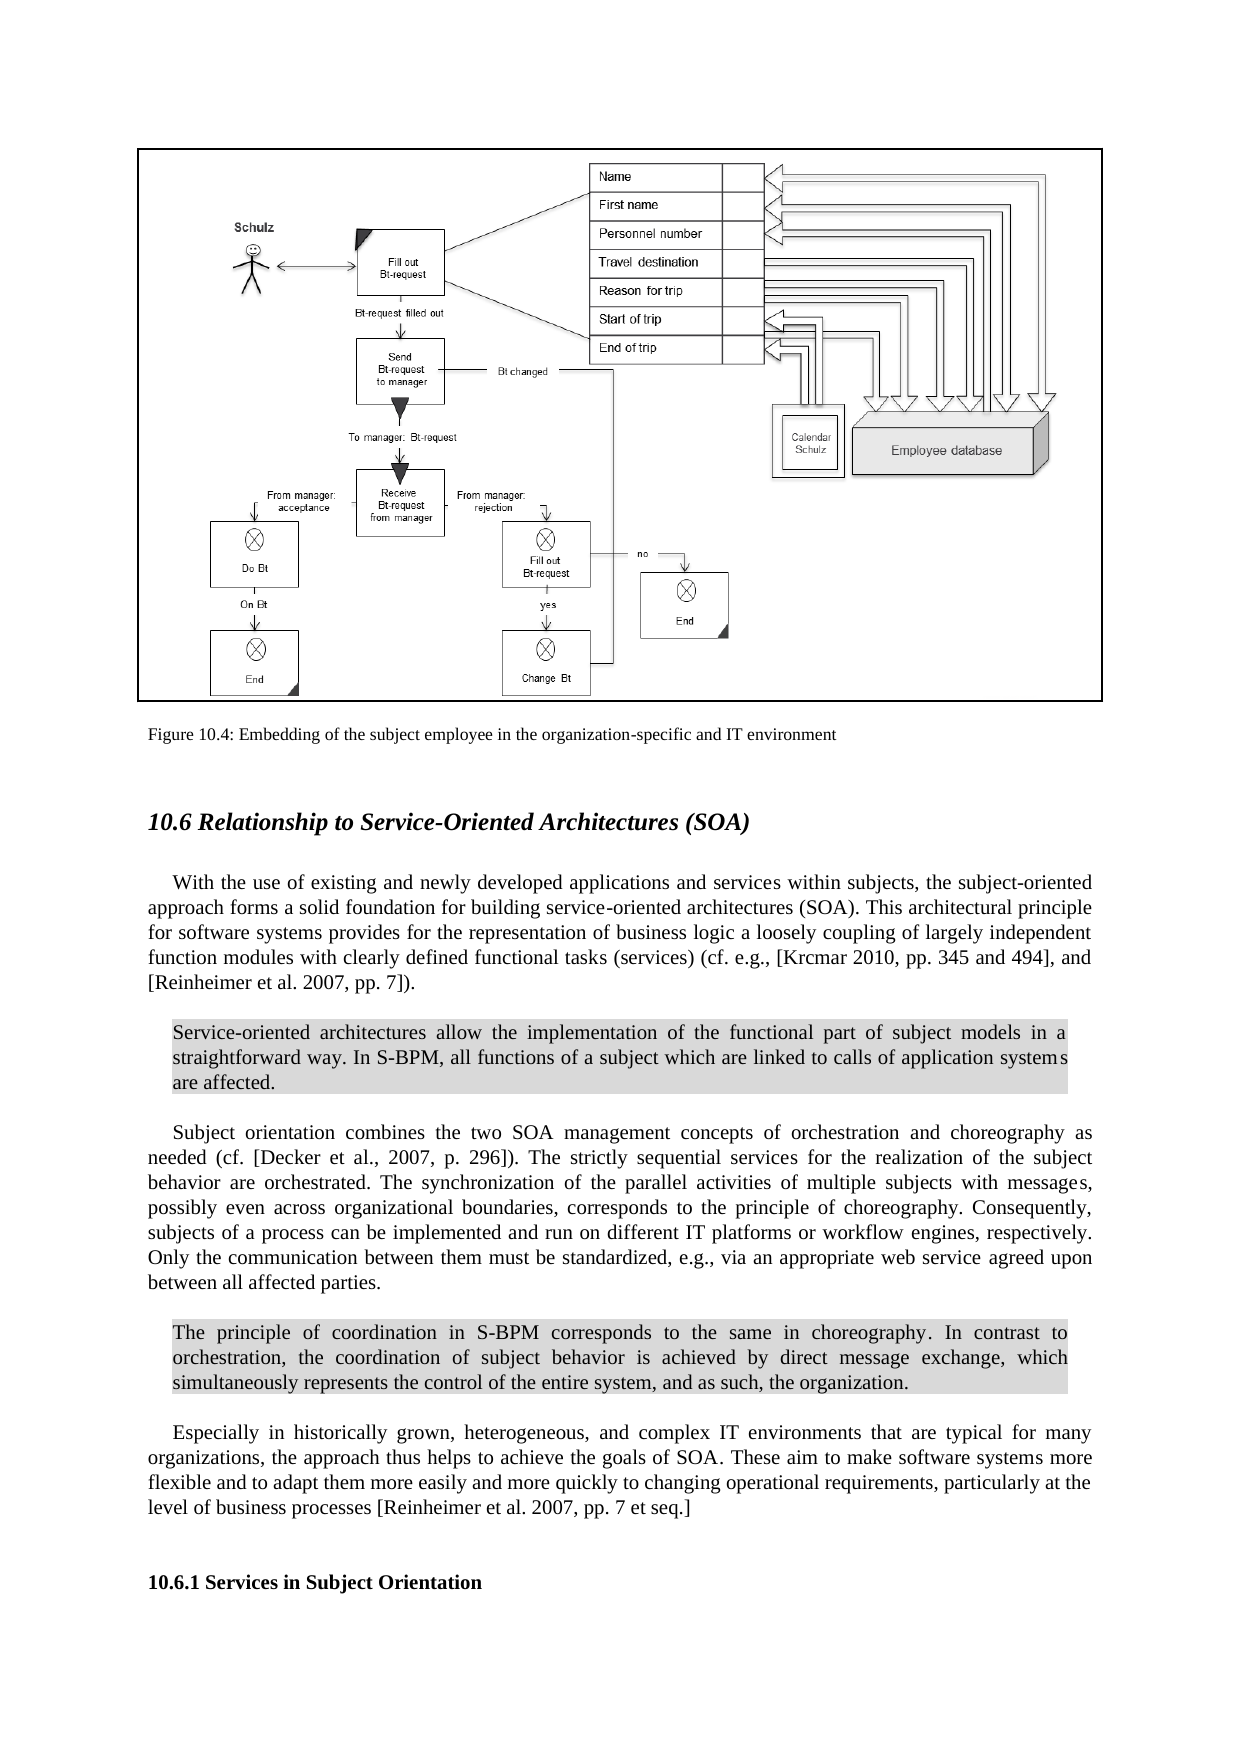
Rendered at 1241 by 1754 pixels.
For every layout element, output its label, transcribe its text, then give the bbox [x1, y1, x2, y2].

text Service-oriented architectures allow the implementation of the functional part of subject models in a straightforward way. In S-BPM, all functions of a subject which are linked to calls of application systems are affected. [172, 1019, 1068, 1094]
text With the use of existing and newly developed applications and services within subjects, the subject-oriented approach forms a solid foundation for building service-oriented architectures (SOA). This architectural principle for software systems provides for the representation of business logic a loosely coupling of largely independent function modules with clearly defined functional tasks (services) (cf. e.g., [Krcmar 2010, pp. 345 and 494], and [Reinheimer et al. 2007, pp. 7]). [148, 869, 1093, 994]
text The principle of coordination in S-BPM corresponds to the same in choreography. In contrast to orchestration, the coordination of subject behavior is achieved by direct message exchange, which simultaneously represents the control of the entire system, and as such, the organization. [172, 1319, 1068, 1394]
text Subject orientation combines the two SOA management concepts of orchestration and choreography as needed (cf. [Decker et al., 2007, p. 296]). The strictly sequential services for the realization of the subject behavior are orchestrated. The synchronization of the parallel activities of multiple subjects with messages, possibly even across organizational boundaries, corresponds to the principle of choreography. Consequently, subjects of a process can be implemented and run on different IT platforms or workflow engines, respectively. Only the communication between them must be standardized, e.g., via an appropriate web service agreed upon between all affected parties. [148, 1119, 1093, 1294]
text Figure 10.4: Embedding of the subject employee in the organization-specific and IT environment [148, 723, 1093, 744]
picture [203, 151, 1062, 699]
text Especially in historically grown, heterogeneous, and complex IT environments that are typical for many organizations, the approach thus helps to achieve the goals of SOA. These aim to make software systems more flexible and to adapt them more easily and more quickly to changing operational requirements, particularly at the level of business processes [Reinheimer et al. 2007, pp. 7 et seq.] [148, 1419, 1093, 1519]
subtitle 10.6 Relationship to Service-Oriented Architectures (SOA) [148, 807, 1093, 835]
subtitle 10.6.1 Services in Subject Orientation [148, 1569, 1093, 1594]
